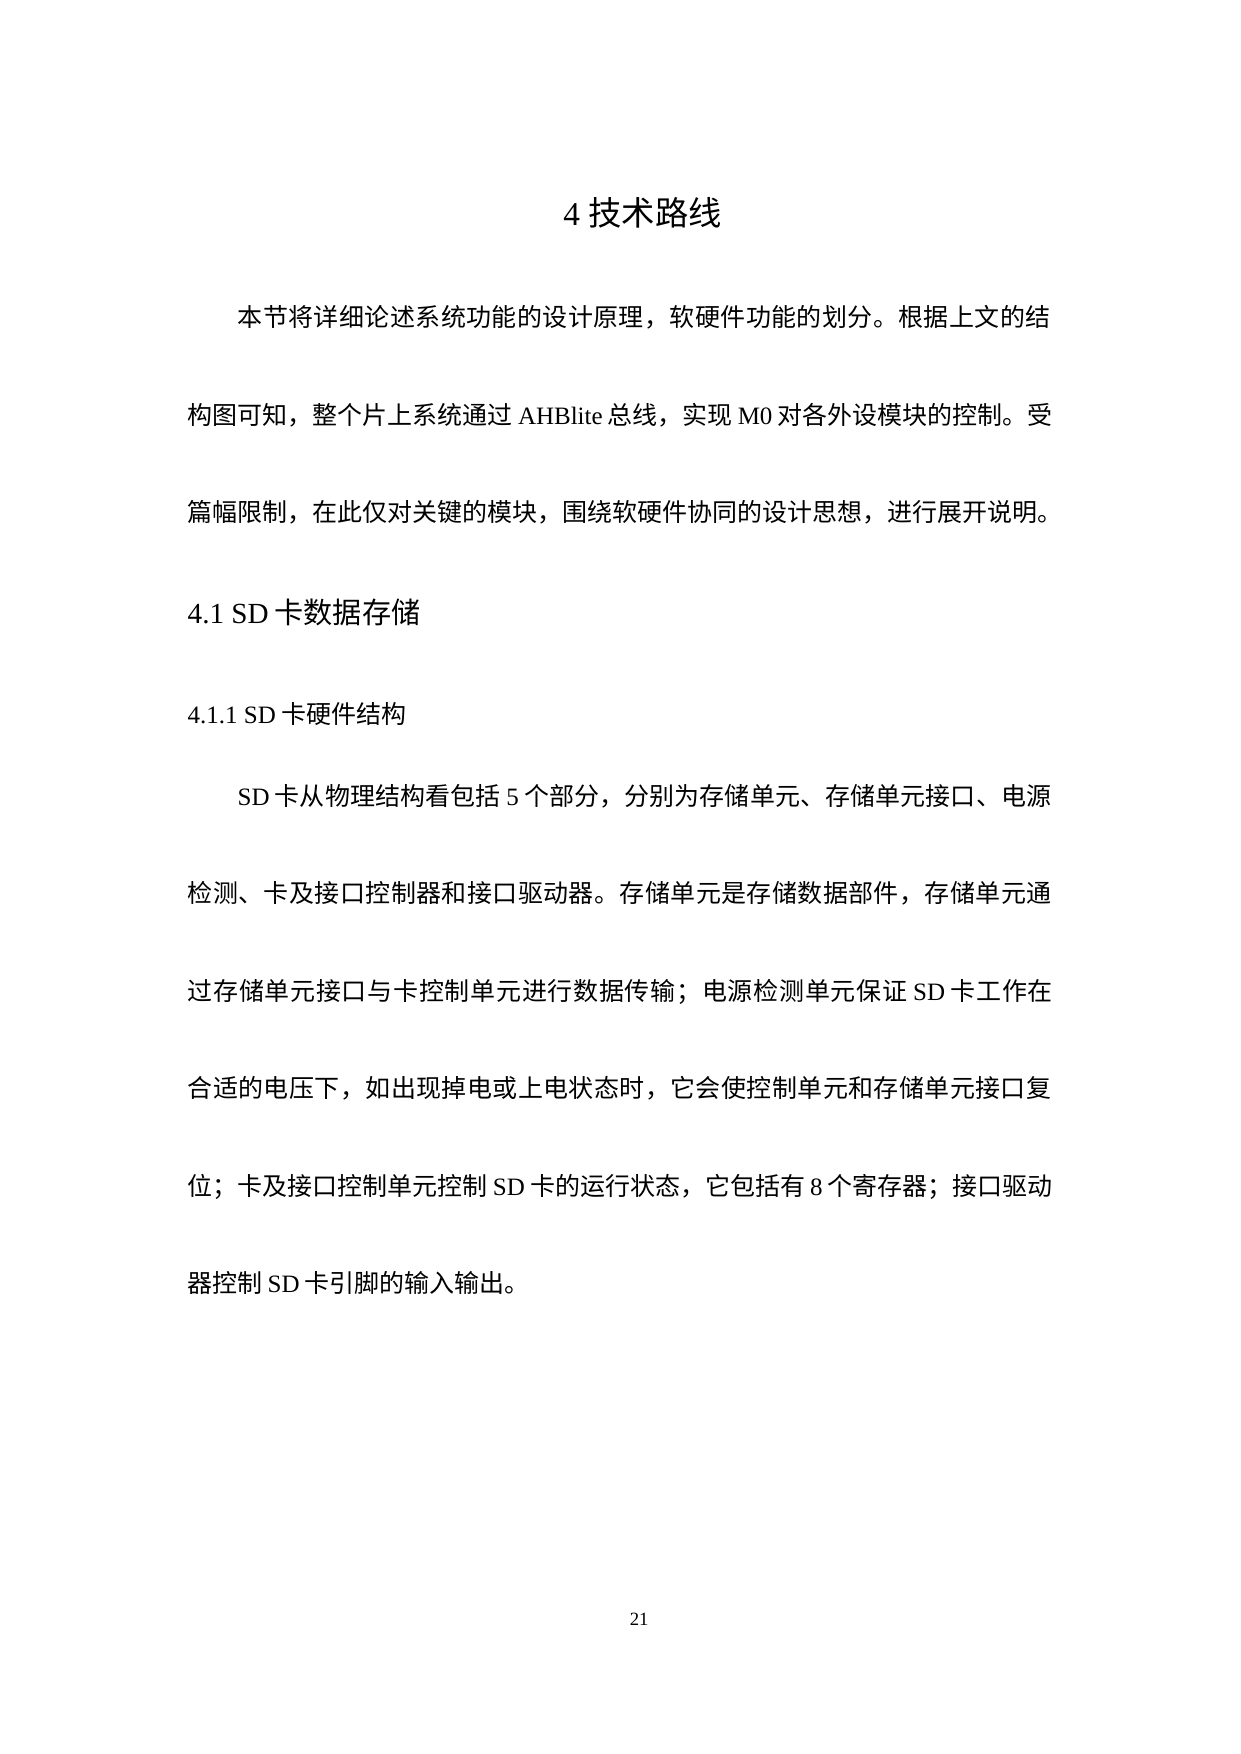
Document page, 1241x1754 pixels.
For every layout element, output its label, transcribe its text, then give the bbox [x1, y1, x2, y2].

text 本节将详细论述系统功能的设计原理，软硬件功能的划分。根据上文的结构图可知，整个片上系统通过AHBlite总线，实现M0对各外设模块的控制。受篇幅限制，在此仅对关键的模块，围绕软硬件协同的设计思想，进行展开说明。 [187, 283, 1053, 543]
subtitle SD卡硬件结构 [187, 680, 1053, 745]
text SD卡从物理结构看包括5个部分，分别为存储单元、存储单元接口、电源检测、卡及接口控制器和接口驱动器。存储单元是存储数据部件，存储单元通过存储单元接口与卡控制单元进行数据传输；电源检测单元保证SD卡工作在合适的电压下，如出现掉电或上电状态时，它会使控制单元和存储单元接口复位；卡及接口控制单元控制SD卡的运行状态，它包括有8个寄存器；接口驱动器控制SD卡引脚的输入输出。 [187, 762, 1053, 1314]
subtitle 技术路线 [232, 178, 1053, 243]
subtitle SD卡数据存储 [187, 578, 1053, 643]
